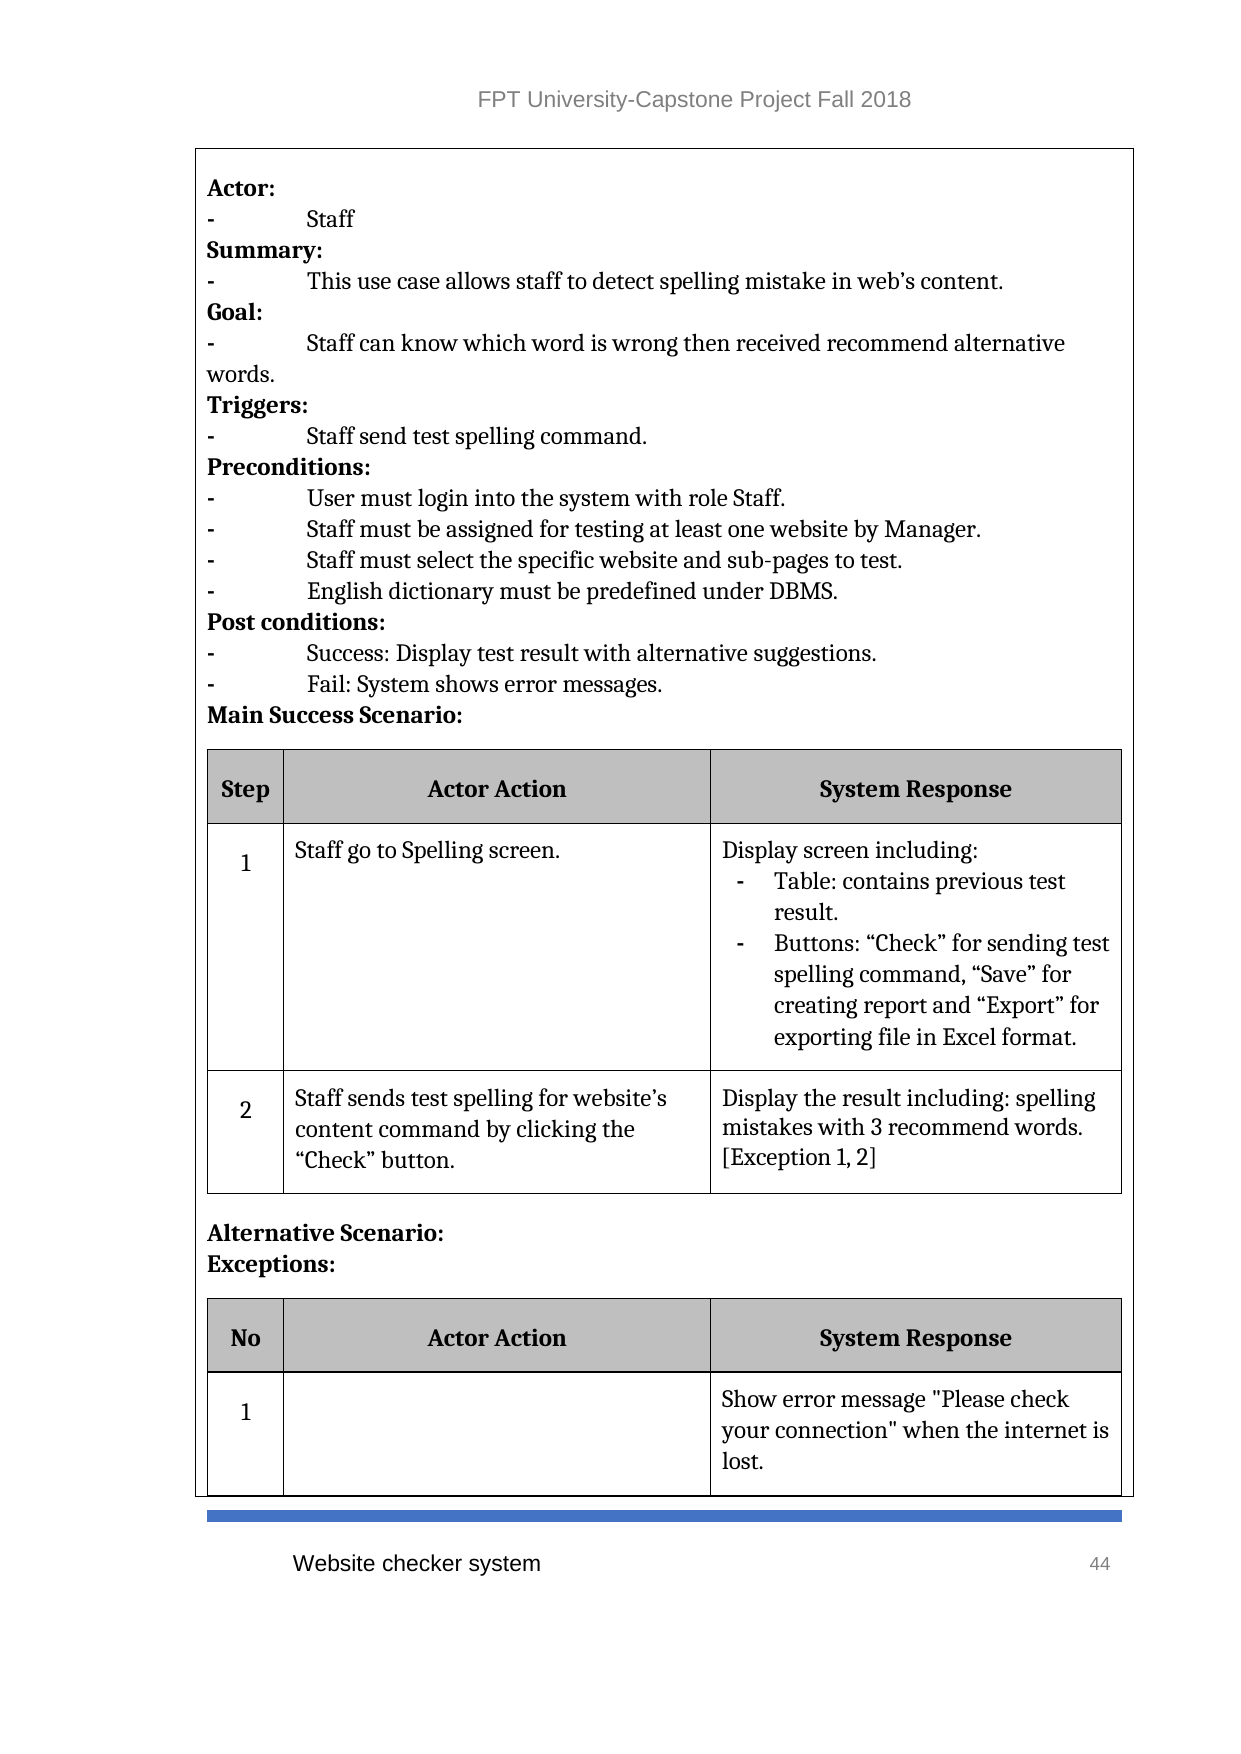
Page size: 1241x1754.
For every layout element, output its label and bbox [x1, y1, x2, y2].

table_cell [196, 149, 1133, 1496]
